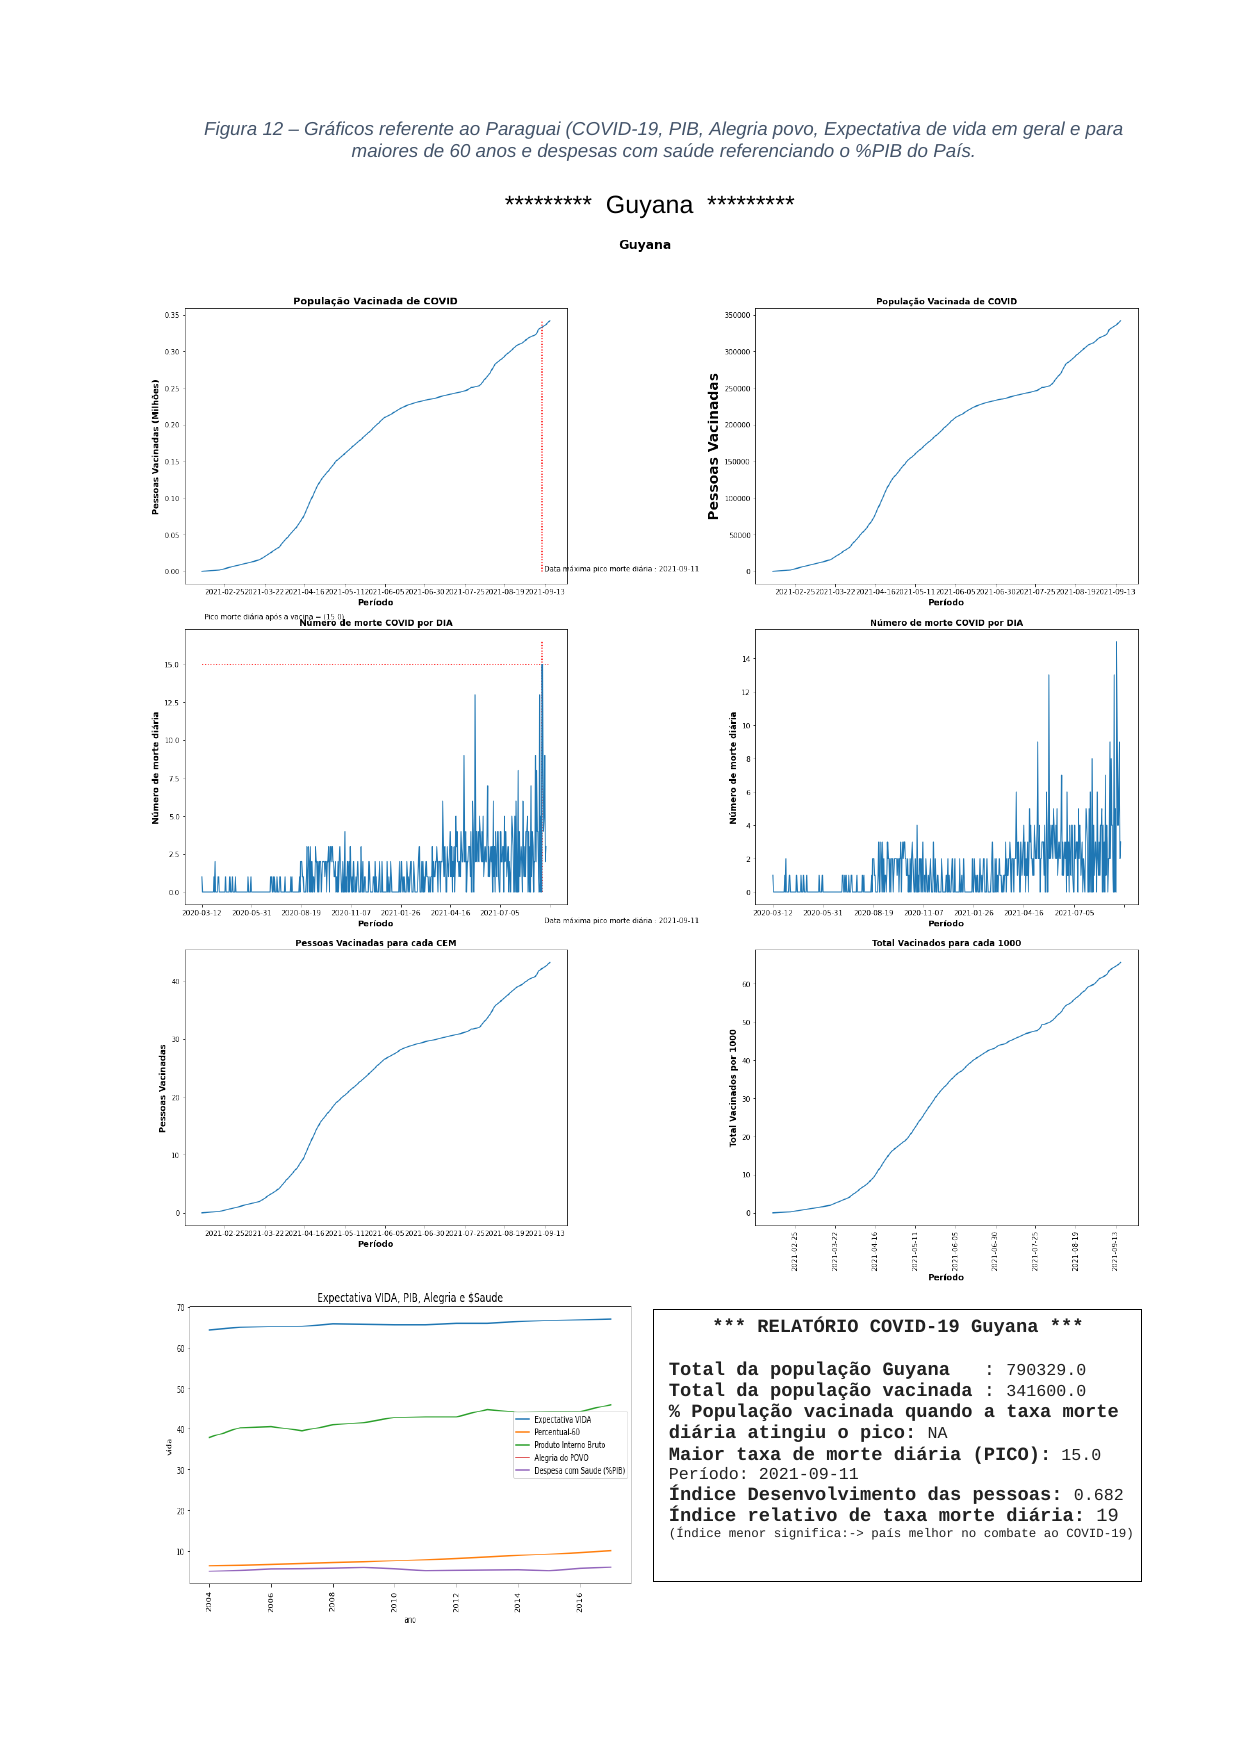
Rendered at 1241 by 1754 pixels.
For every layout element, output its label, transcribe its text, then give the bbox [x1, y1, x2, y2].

picture [147, 234, 1142, 1629]
text Figura 12 – Gráficos referente ao Paraguai (COVID-19, PIB, Alegria povo, Expectativa de vida em geral e para maiores de 60 anos e despesas com saúde referenciando o %PIB do País. [177, 118, 1152, 161]
text ********* Guyana ********* [177, 190, 1122, 219]
